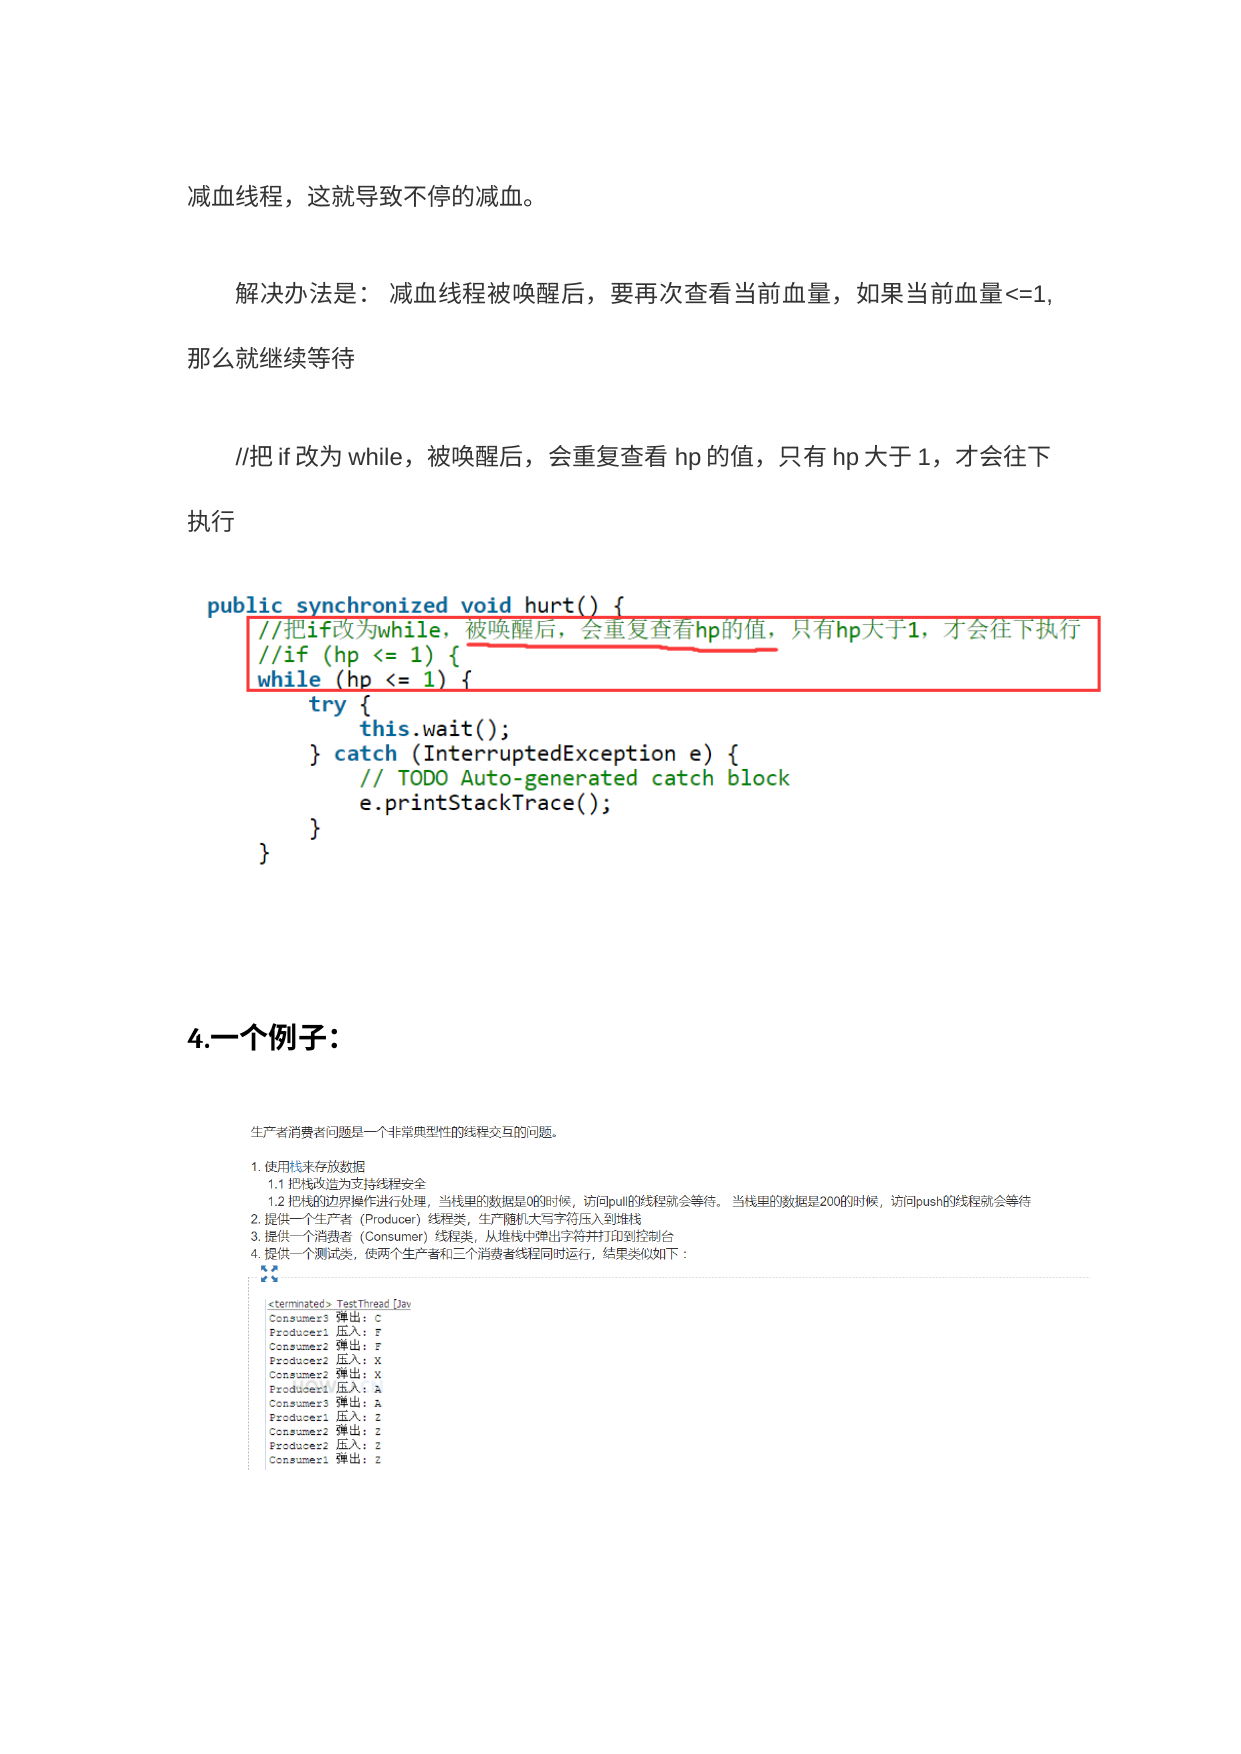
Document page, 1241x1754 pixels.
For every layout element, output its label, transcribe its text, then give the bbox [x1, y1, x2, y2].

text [187, 162, 1053, 227]
subtitle 4.一个例子： [187, 1004, 1053, 1069]
picture [187, 584, 1113, 883]
picture [225, 1122, 1091, 1470]
text //把if改为while，被唤醒后，会重复查看hp的值，只有hp大于1，才会往下执行 [187, 422, 1053, 552]
text 解决办法是： 减血线程被唤醒后，要再次查看当前血量，如果当前血量<=1,那么就继续等待 [187, 259, 1053, 389]
